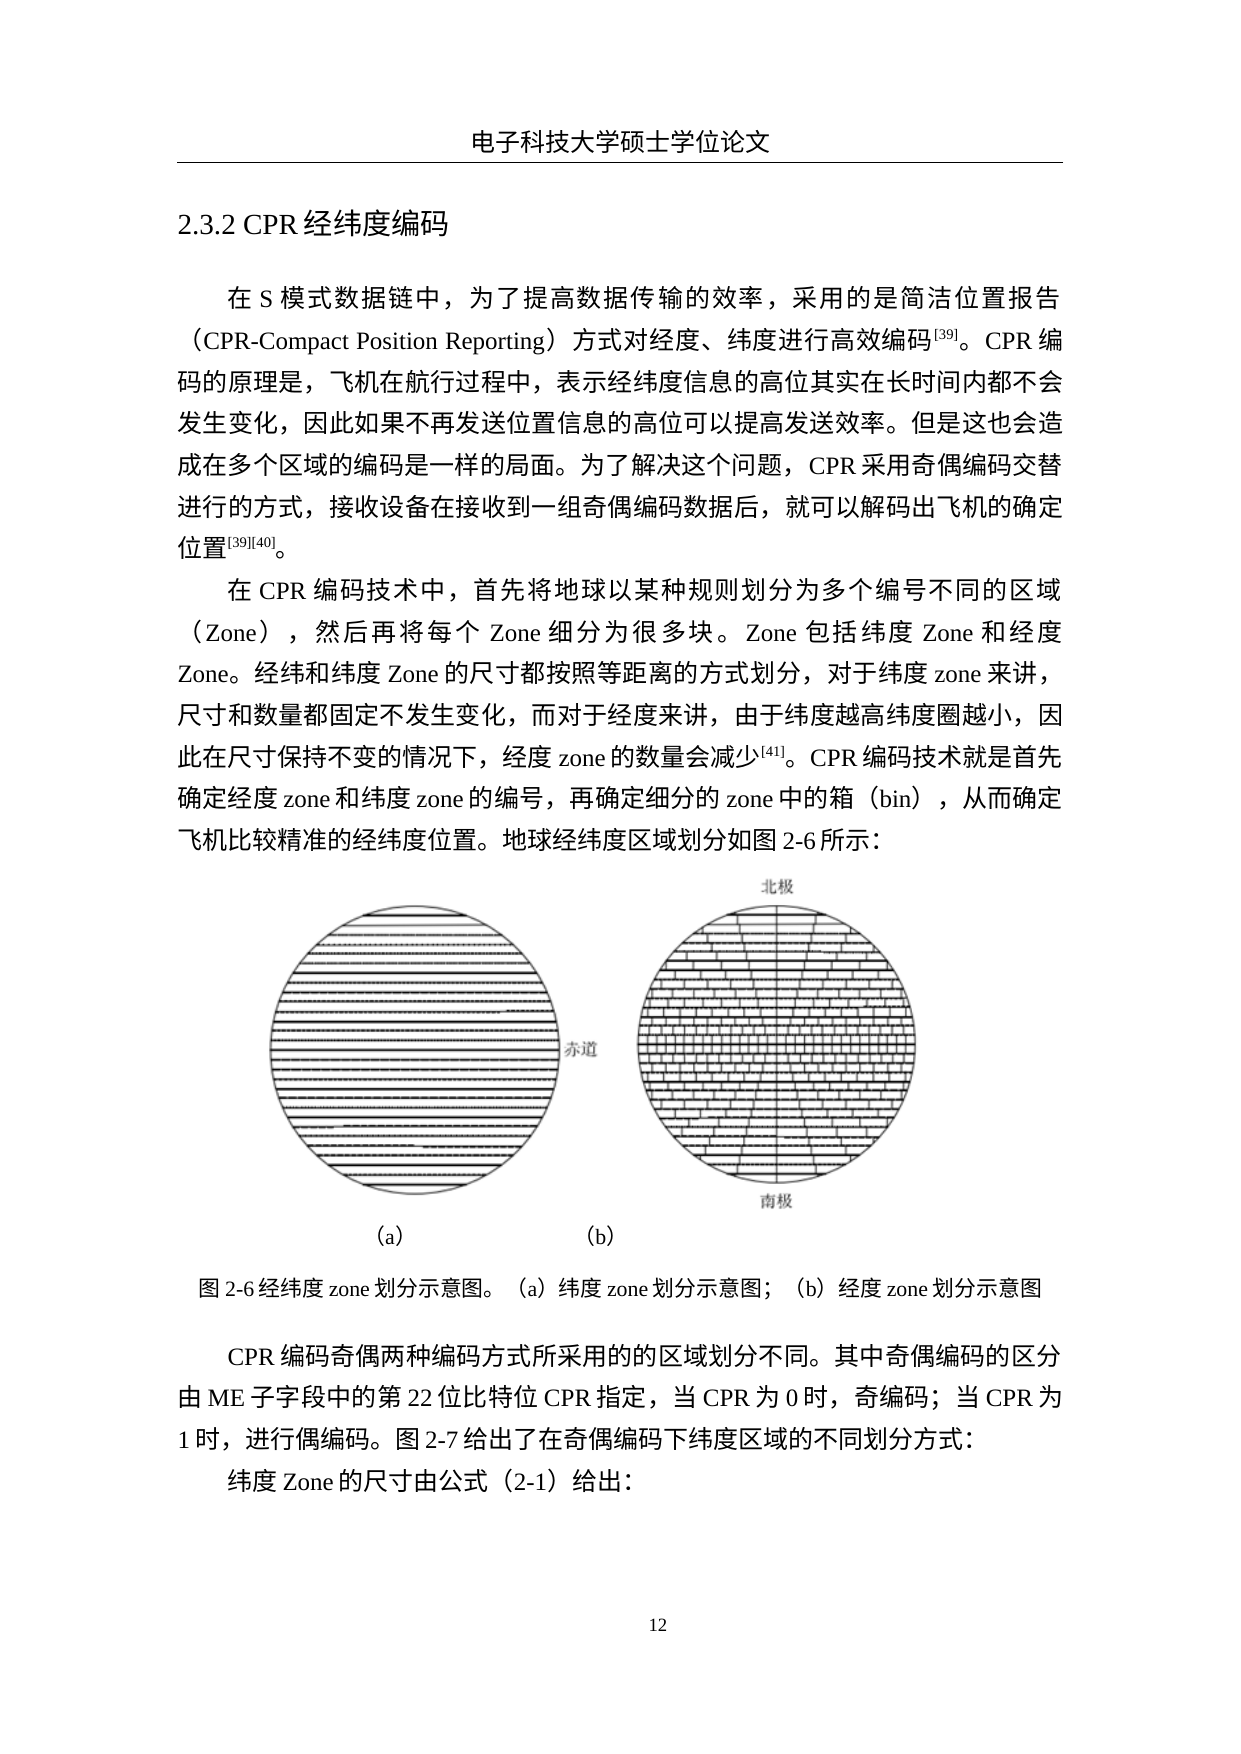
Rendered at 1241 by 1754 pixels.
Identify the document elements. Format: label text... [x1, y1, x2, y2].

text 图2-6经纬度zone划分示意图。（a）纬度zone划分示意图；（b）经度zone划分示意图 [177, 1267, 1063, 1307]
text 2.3.2 CPR经纬度编码 [177, 182, 1063, 262]
picture [227, 859, 937, 1213]
text CPR编码奇偶两种编码方式所采用的的区域划分不同。其中奇偶编码的区分由ME子字段中的第22位比特位CPR指定，当CPR为0时，奇编码；当CPR为1时，进行偶编码。图2-7给出了在奇偶编码下纬度区域的不同划分方式： [177, 1332, 1063, 1457]
text （a） （b） [287, 1215, 1063, 1254]
text 纬度Zone的尺寸由公式（2-1）给出： [177, 1457, 1063, 1498]
text 在CPR编码技术中，首先将地球以某种规则划分为多个编号不同的区域（Zone），然后再将每个Zone细分为很多块。Zone包括纬度Zone和经度Zone。经纬和纬度Zone的尺寸都按照等距离的方式划分，对于纬度zone来讲，尺寸和数量都固定不发生变化，而对于经度来讲，由于纬度越高纬度圈越小，因此在尺寸保持不变的情况下，经度zone的数量会减少[41]。CPR编码技术就是首先确定经度zone和纬度zone的编号，再确定细分的zone中的箱（bin），从而确定飞机比较精准的经纬度位置。地球经纬度区域划分如图2-6所示： [177, 566, 1063, 858]
text 在S模式数据链中，为了提高数据传输的效率，采用的是简洁位置报告（CPR-Compact Position Reporting）方式对经度、纬度进行高效编码[39]。CPR编码的原理是，飞机在航行过程中，表示经纬度信息的高位其实在长时间内都不会发生变化，因此如果不再发送位置信息的高位可以提高发送效率。但是这也会造成在多个区域的编码是一样的局面。为了解决这个问题，CPR采用奇偶编码交替进行的方式，接收设备在接收到一组奇偶编码数据后，就可以解码出飞机的确定位置[39][40]。 [177, 274, 1063, 566]
